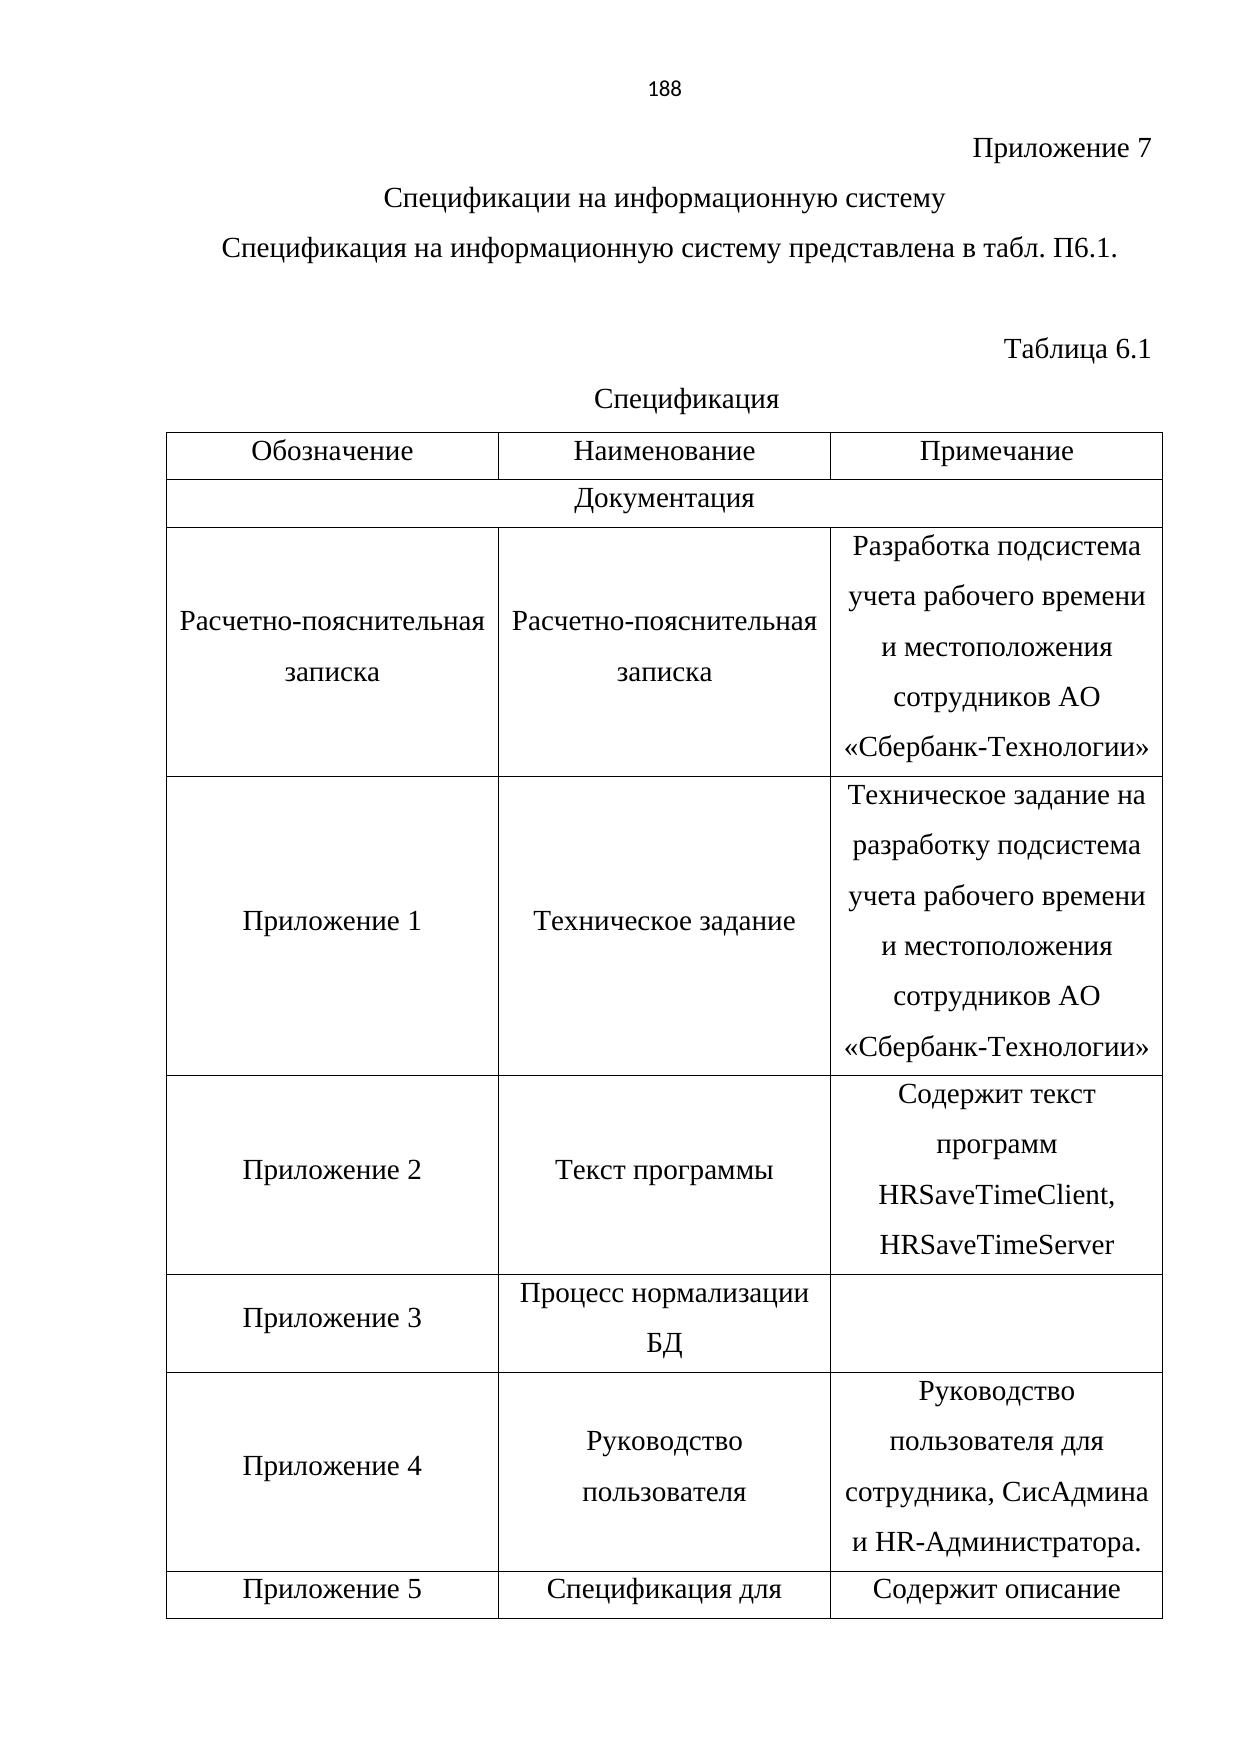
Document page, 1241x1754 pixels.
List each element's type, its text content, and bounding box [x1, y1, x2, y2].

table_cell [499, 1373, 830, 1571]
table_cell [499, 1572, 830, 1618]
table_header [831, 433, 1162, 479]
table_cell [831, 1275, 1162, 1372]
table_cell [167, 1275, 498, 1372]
text Спецификации на информационную систему [177, 180, 1152, 214]
text Приложение 7 [177, 130, 1152, 163]
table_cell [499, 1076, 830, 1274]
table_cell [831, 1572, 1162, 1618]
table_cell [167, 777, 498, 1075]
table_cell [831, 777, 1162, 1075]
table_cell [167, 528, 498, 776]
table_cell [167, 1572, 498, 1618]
text Спецификация на информационную систему представлена в табл. П6.1. [177, 230, 1152, 264]
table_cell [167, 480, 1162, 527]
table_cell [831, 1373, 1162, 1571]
text Таблица 6.1 [177, 331, 1152, 364]
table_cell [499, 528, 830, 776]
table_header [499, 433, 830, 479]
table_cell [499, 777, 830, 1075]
text Спецификация [177, 381, 1152, 415]
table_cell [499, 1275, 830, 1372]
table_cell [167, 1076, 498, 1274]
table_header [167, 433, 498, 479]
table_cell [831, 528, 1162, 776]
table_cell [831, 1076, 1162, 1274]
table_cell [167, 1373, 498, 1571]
